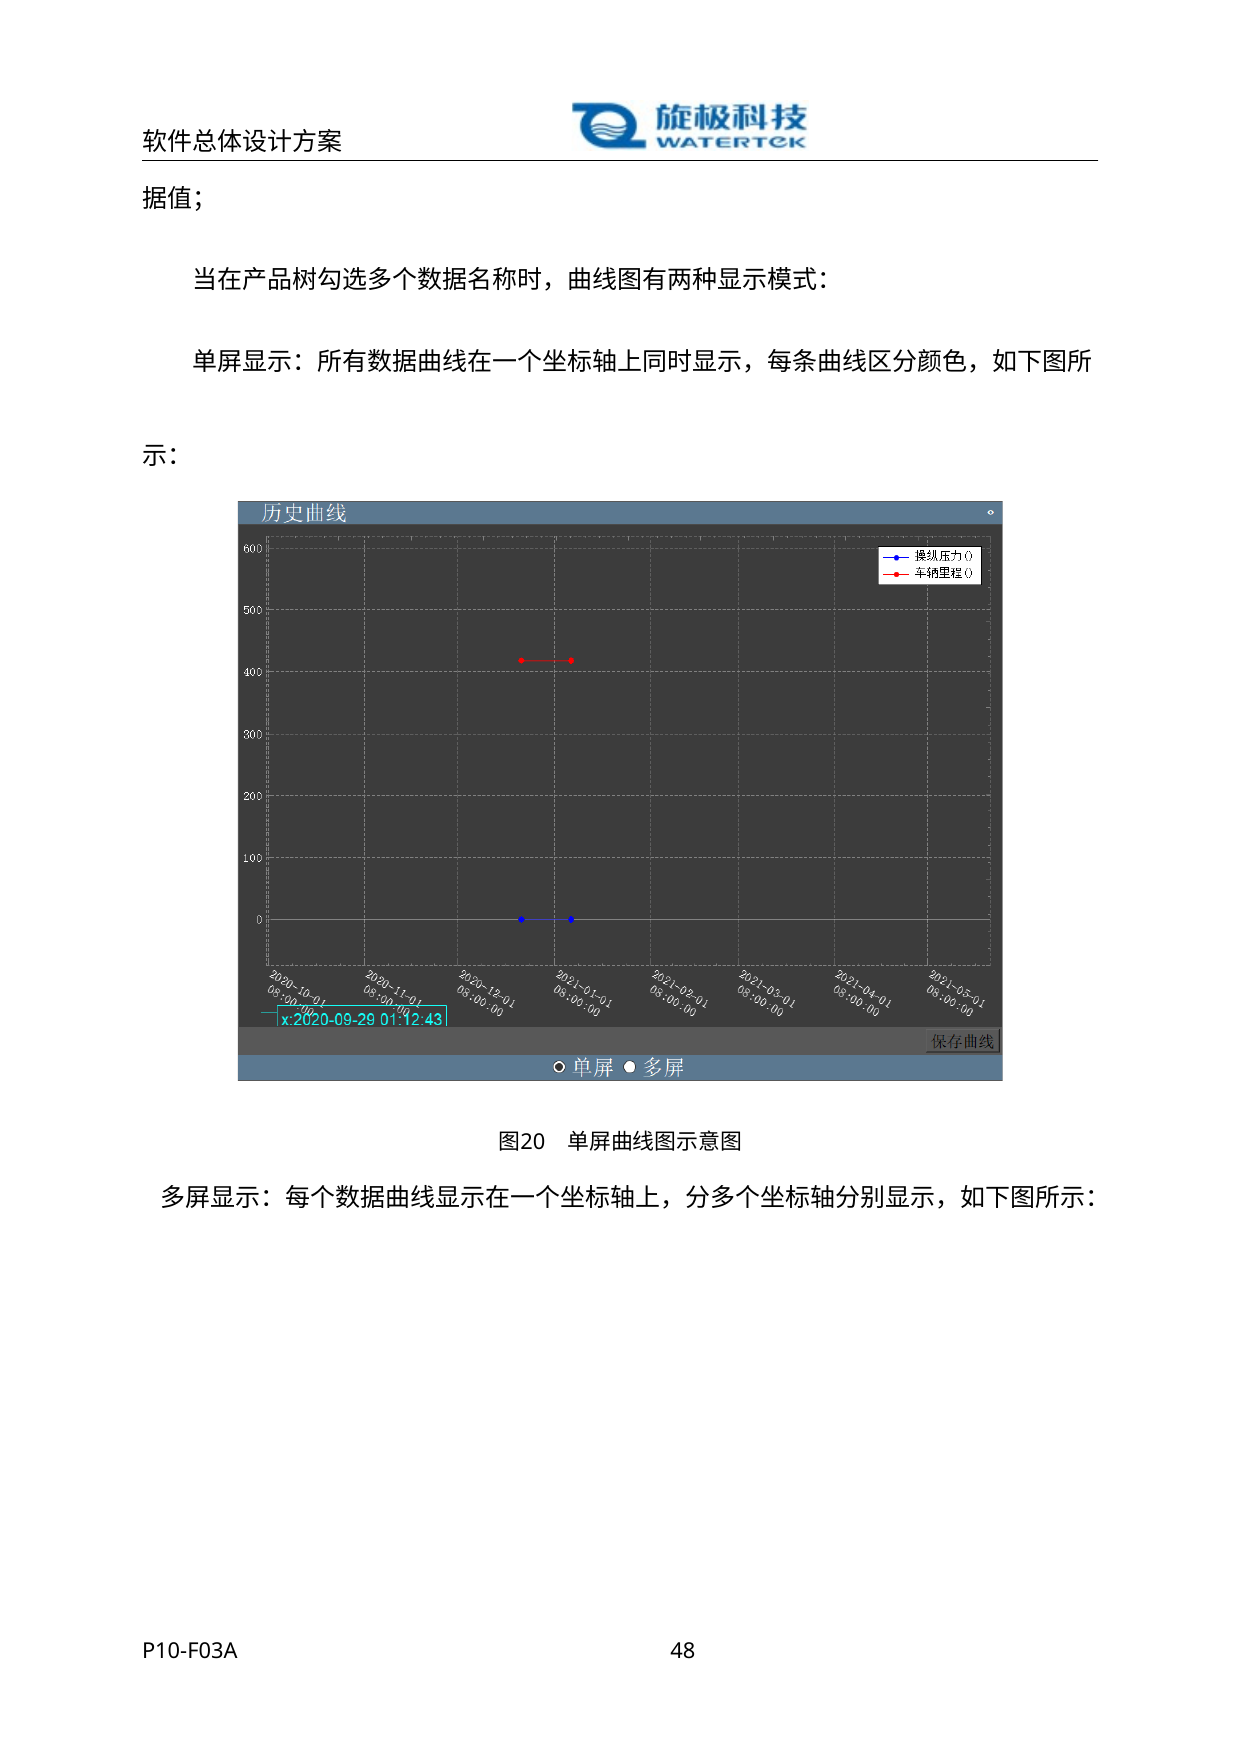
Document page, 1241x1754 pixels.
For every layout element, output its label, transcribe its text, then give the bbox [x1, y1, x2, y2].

picture [571, 100, 810, 151]
text 当在产品树勾选多个数据名称时，曲线图有两种显示模式： [142, 244, 1098, 312]
text 曲线图显示当前查询到的数据的历史曲线，默认横坐标为时间、纵坐标为对应的数据值； [142, 162, 1098, 230]
picture [237, 501, 1003, 1081]
text 单屏显示：所有数据曲线在一个坐标轴上同时显示，每条曲线区分颜色，如下图所示： [142, 326, 1098, 487]
text 单屏曲线图示意图 [142, 1123, 1098, 1157]
text 多屏显示：每个数据曲线显示在一个坐标轴上，分多个坐标轴分别显示，如下图所示： [142, 1162, 1098, 1229]
